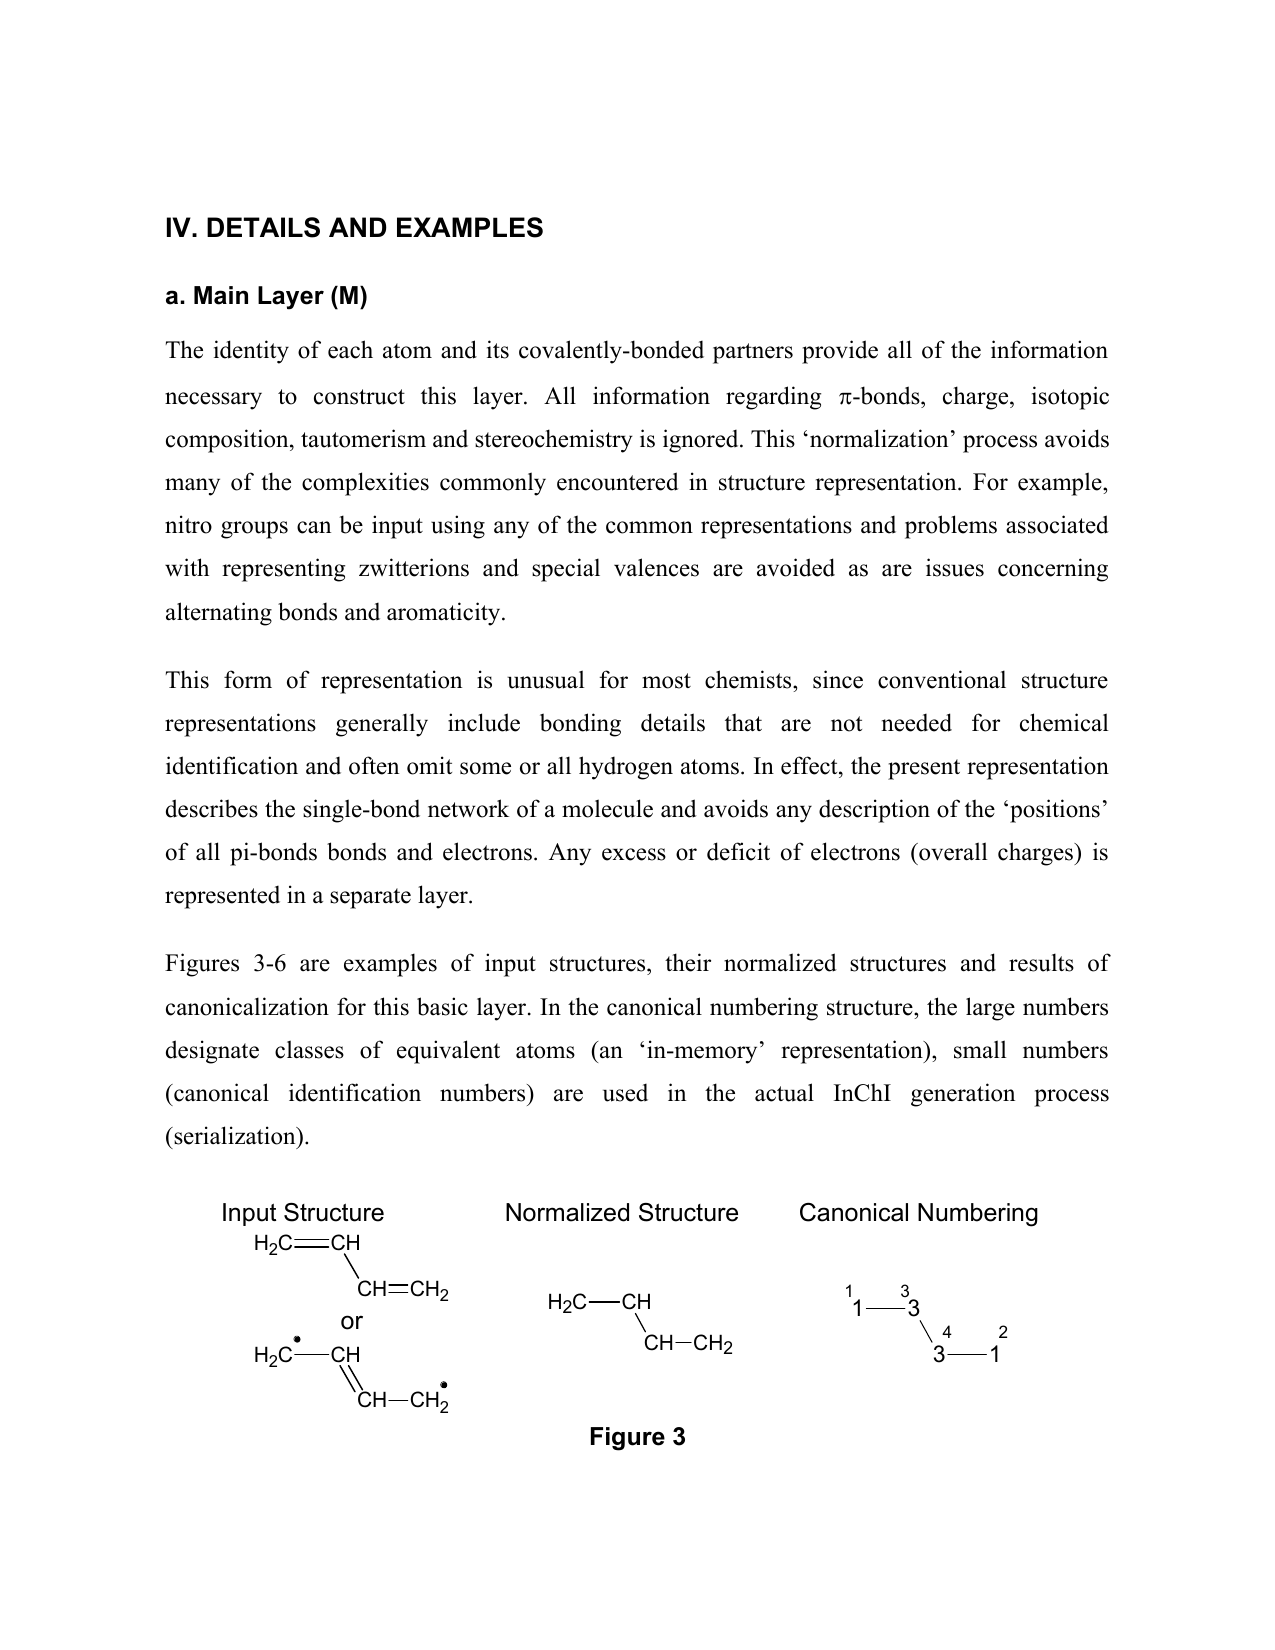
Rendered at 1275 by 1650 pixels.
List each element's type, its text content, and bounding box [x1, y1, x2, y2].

table_cell [788, 1231, 1065, 1418]
subtitle a. Main Layer (M) [165, 281, 1110, 310]
table_cell Figure 3 [210, 1418, 1065, 1454]
table_cell [493, 1231, 787, 1418]
text The identity of each atom and its covalently-bonded partners provide all of the information necessary to construct this layer. All information regarding -bonds, charge, isotopic composition, tautomerism and stereochemistry is ignored. This ‘normalization’ process avoids many of the complexities commonly encountered in structure representation. For example, nitro groups can be input using any of the common representations and problems associated with representing zwitterions and special valences are avoided as are issues concerning alternating bonds and aromaticity. [165, 335, 1110, 625]
subtitle IV. DETAILS AND EXAMPLES [165, 212, 1110, 244]
table_cell or [210, 1231, 493, 1418]
table_header Input Structure [210, 1193, 493, 1231]
table_header Normalized Structure [493, 1193, 787, 1231]
text This form of representation is unusual for most chemists, since conventional structure representations generally include bonding details that are not needed for chemical identification and often omit some or all hydrogen atoms. In effect, the present representation describes the single-bond network of a molecule and avoids any description of the ‘positions’ of all pi-bonds bonds and electrons. Any excess or deficit of electrons (overall charges) is represented in a separate layer. [165, 665, 1110, 909]
text Figures 3-6 are examples of input structures, their normalized structures and results of canonicalization for this basic layer. In the canonical numbering structure, the large numbers designate classes of equivalent atoms (an ‘in-memory’ representation), small numbers (canonical identification numbers) are used in the actual InChI generation process (serialization). [165, 948, 1110, 1150]
table_header Canonical Numbering [788, 1193, 1065, 1231]
